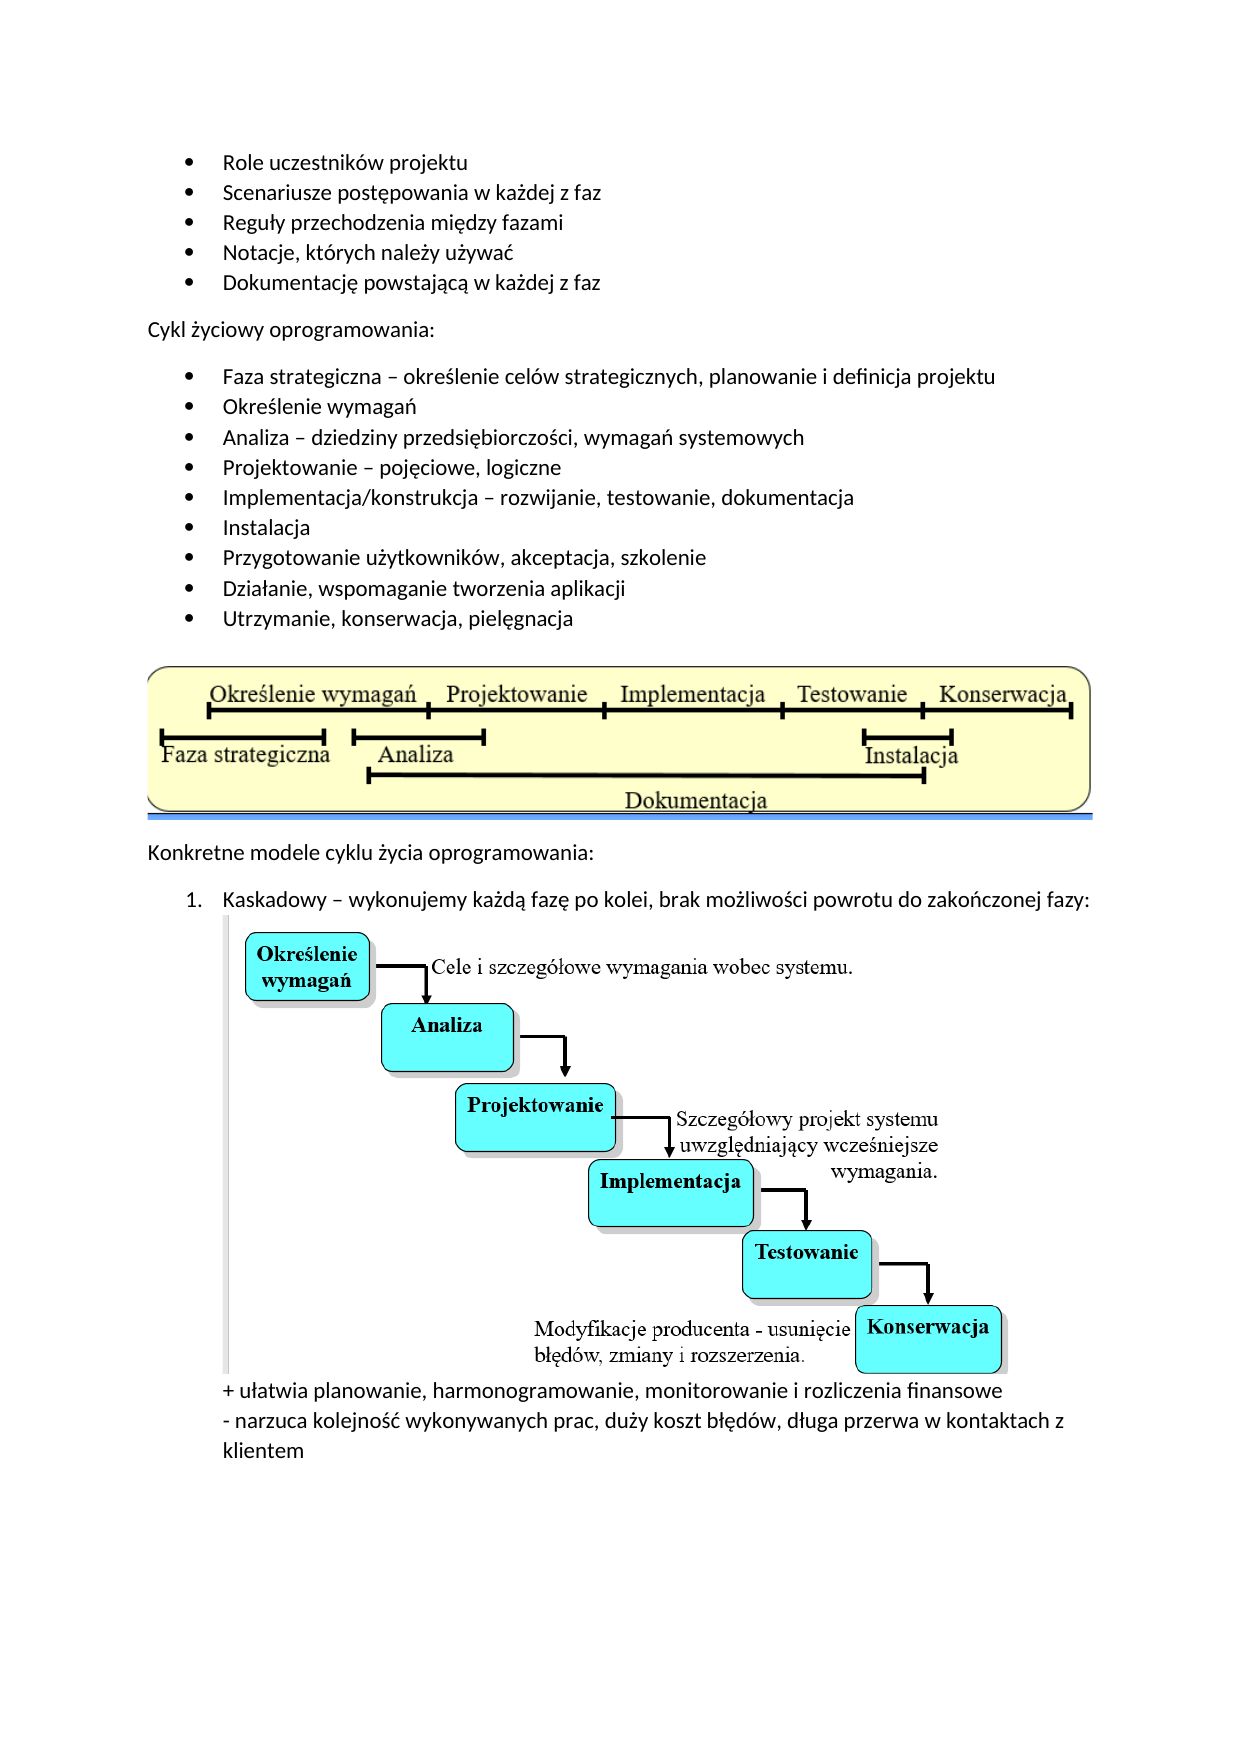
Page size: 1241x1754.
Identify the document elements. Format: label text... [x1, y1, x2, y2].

list Role uczestników projektu [185, 148, 1093, 176]
list Analiza – dziedziny przedsiębiorczości, wymagań systemowych [185, 423, 1093, 451]
list Dokumentację powstającą w każdej z faz [185, 268, 1093, 296]
list Reguły przechodzenia między fazami [185, 208, 1093, 236]
list Utrzymanie, konserwacja, pielęgnacja [185, 604, 1093, 632]
list Faza strategiczna – określenie celów strategicznych, planowanie i definicja projektu [185, 362, 1093, 390]
list Projektowanie – pojęciowe, logiczne [185, 453, 1093, 481]
picture [222, 915, 1020, 1374]
list Przygotowanie użytkowników, akceptacja, szkolenie [185, 543, 1093, 571]
list Instalacja [185, 513, 1093, 541]
list Działanie, wspomaganie tworzenia aplikacji [185, 574, 1093, 602]
text Cykl życiowy oprogramowania: [148, 315, 1093, 343]
picture [147, 650, 1093, 820]
list Scenariusze postępowania w każdej z faz [185, 178, 1093, 206]
text Konkretne modele cyklu życia oprogramowania: [148, 838, 1093, 866]
list Notacje, których należy używać [185, 238, 1093, 266]
list Określenie wymagań [185, 392, 1093, 420]
list Implementacja/konstrukcja – rozwijanie, testowanie, dokumentacja [185, 483, 1093, 511]
